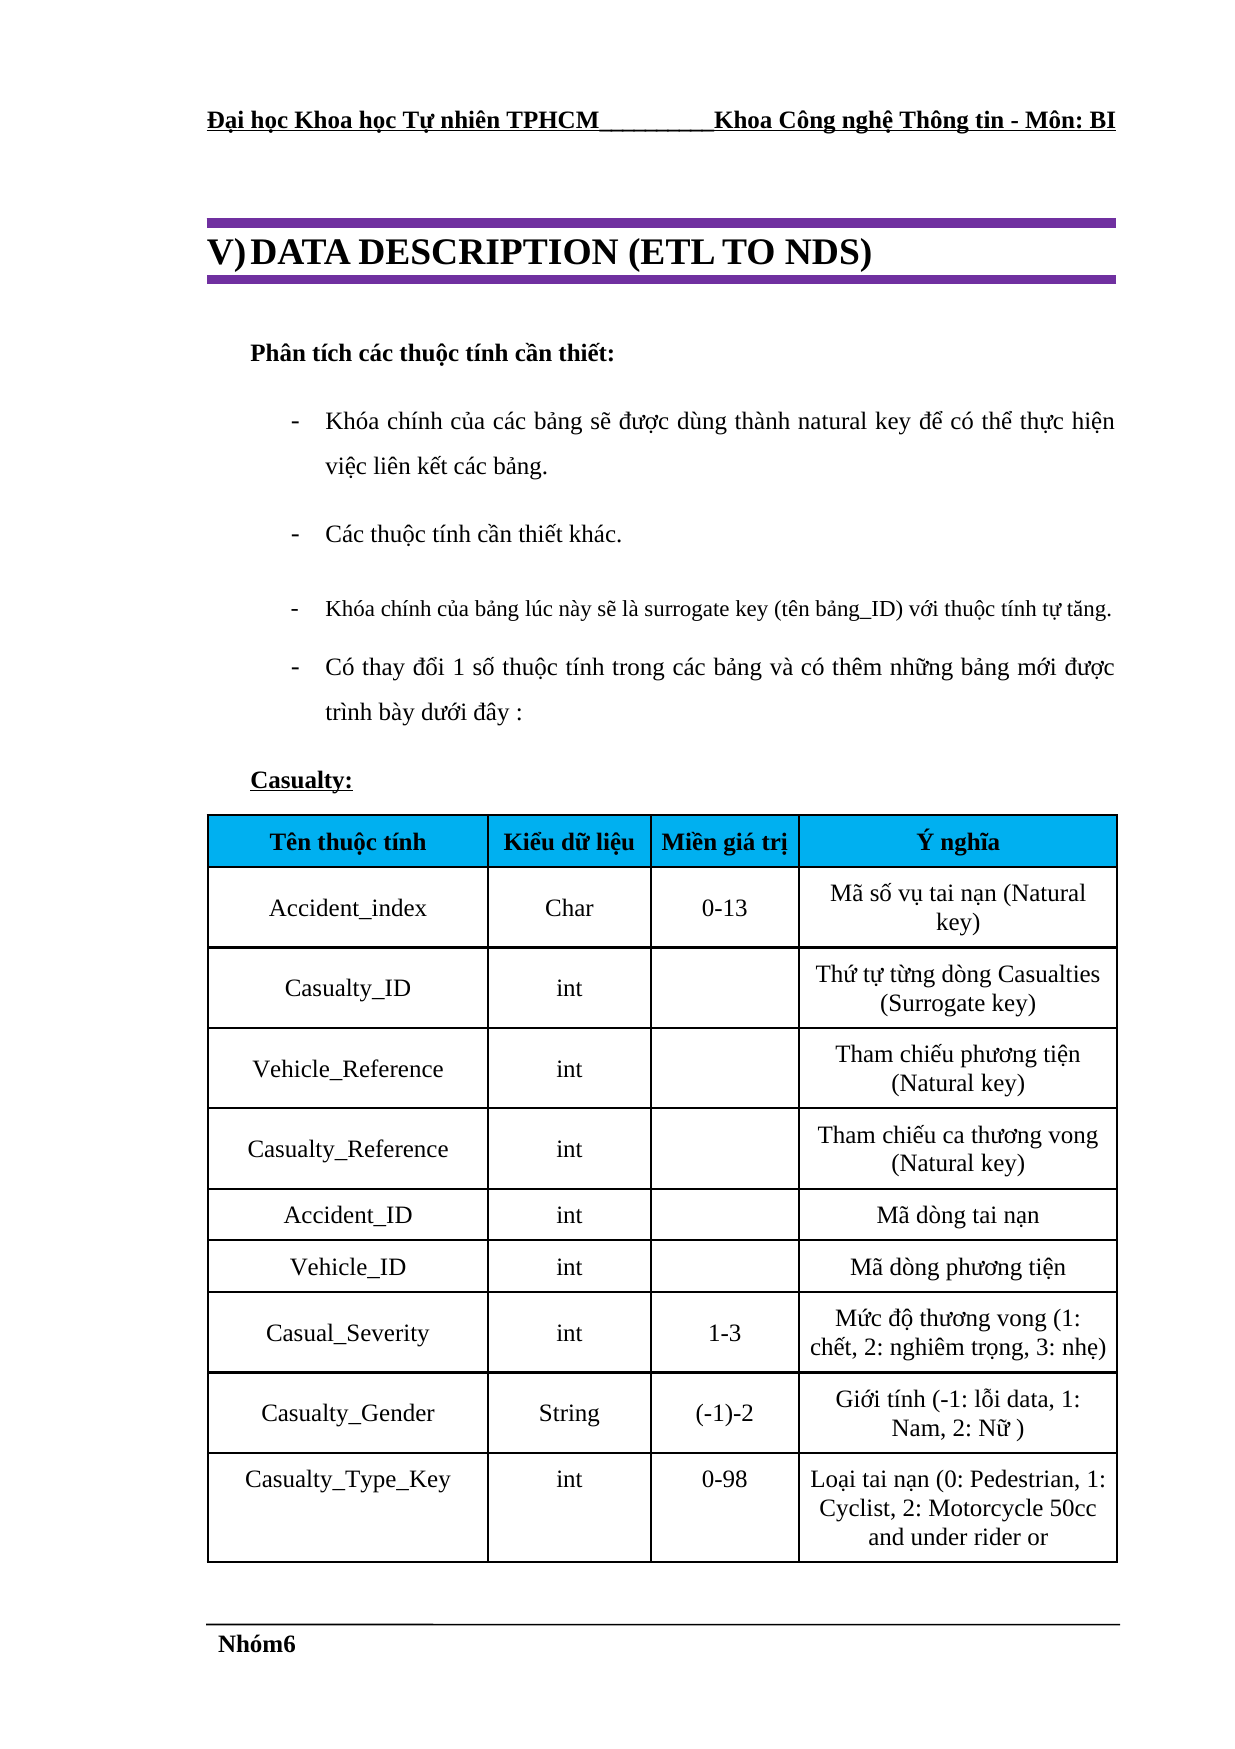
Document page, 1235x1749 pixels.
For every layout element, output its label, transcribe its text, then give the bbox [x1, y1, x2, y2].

table_header Kiểu dữ liệu [489, 816, 650, 866]
table_cell Char [489, 868, 650, 946]
table_cell Mức độ thương vong (1: chết, 2: nghiêm trọng, 3: nhẹ) [800, 1293, 1116, 1371]
subtitle Các thuộc tính cần thiết khác. [288, 519, 1116, 550]
table_cell Vehicle_Reference [209, 1029, 487, 1107]
table_cell Mã dòng tai nạn [800, 1190, 1116, 1239]
table_cell 0-98 [652, 1454, 798, 1561]
table_cell Tham chiếu ca thương vong (Natural key) [800, 1109, 1116, 1188]
table_cell [652, 1241, 798, 1291]
table_cell int [489, 1029, 650, 1107]
table_cell [652, 949, 798, 1027]
table_cell [652, 1190, 798, 1239]
table_header Miền giá trị [652, 816, 798, 866]
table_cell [800, 1454, 1116, 1561]
table_cell int [489, 1109, 650, 1188]
table_cell int [489, 1293, 650, 1371]
table_cell Thứ tự từng dòng Casualties (Surrogate key) [800, 949, 1116, 1027]
table_cell Mã số vụ tai nạn (Natural key) [800, 868, 1116, 946]
table_header Ý nghĩa [800, 816, 1116, 866]
subtitle Phân tích các thuộc tính cần thiết: [250, 338, 1116, 367]
table_cell Giới tính (-1: lỗi data, 1: Nam, 2: Nữ ) [800, 1374, 1116, 1452]
table_cell Casualty_ID [209, 949, 487, 1027]
subtitle Khóa chính của các bảng sẽ được dùng thành natural key để có thể thực hiện việc liên kết các bảng. [288, 406, 1116, 480]
table_cell Casualty_Gender [209, 1374, 487, 1452]
table_cell Casual_Severity [209, 1293, 487, 1371]
list Khóa chính của bảng lúc này sẽ là surrogate key (tên bảng_ID) với thuộc tính tự tăng. [288, 595, 1116, 623]
subtitle Có thay đổi 1 số thuộc tính trong các bảng và có thêm những bảng mới được trình bày dưới đây : [288, 652, 1116, 726]
table_cell String [489, 1374, 650, 1452]
table_cell Vehicle_ID [209, 1241, 487, 1291]
table_cell int [489, 949, 650, 1027]
table_cell (-1)-2 [652, 1374, 798, 1452]
table_header Tên thuộc tính [209, 816, 487, 866]
subtitle Casualty: [250, 765, 1116, 794]
table_cell Casualty_Type_Key [209, 1454, 487, 1561]
subtitle DATA DESCRIPTION (ETL TO NDS) [207, 228, 1116, 275]
table_cell int [489, 1454, 650, 1561]
table_cell 0-13 [652, 868, 798, 946]
table_cell int [489, 1241, 650, 1291]
table_cell int [489, 1190, 650, 1239]
table_cell Tham chiếu phương tiện (Natural key) [800, 1029, 1116, 1107]
table_cell [652, 1029, 798, 1107]
table_cell Accident_ID [209, 1190, 487, 1239]
table_cell Accident_index [209, 868, 487, 946]
table_cell Mã dòng phương tiện [800, 1241, 1116, 1291]
table_cell Casualty_Reference [209, 1109, 487, 1188]
table_cell 1-3 [652, 1293, 798, 1371]
table_cell [652, 1109, 798, 1188]
